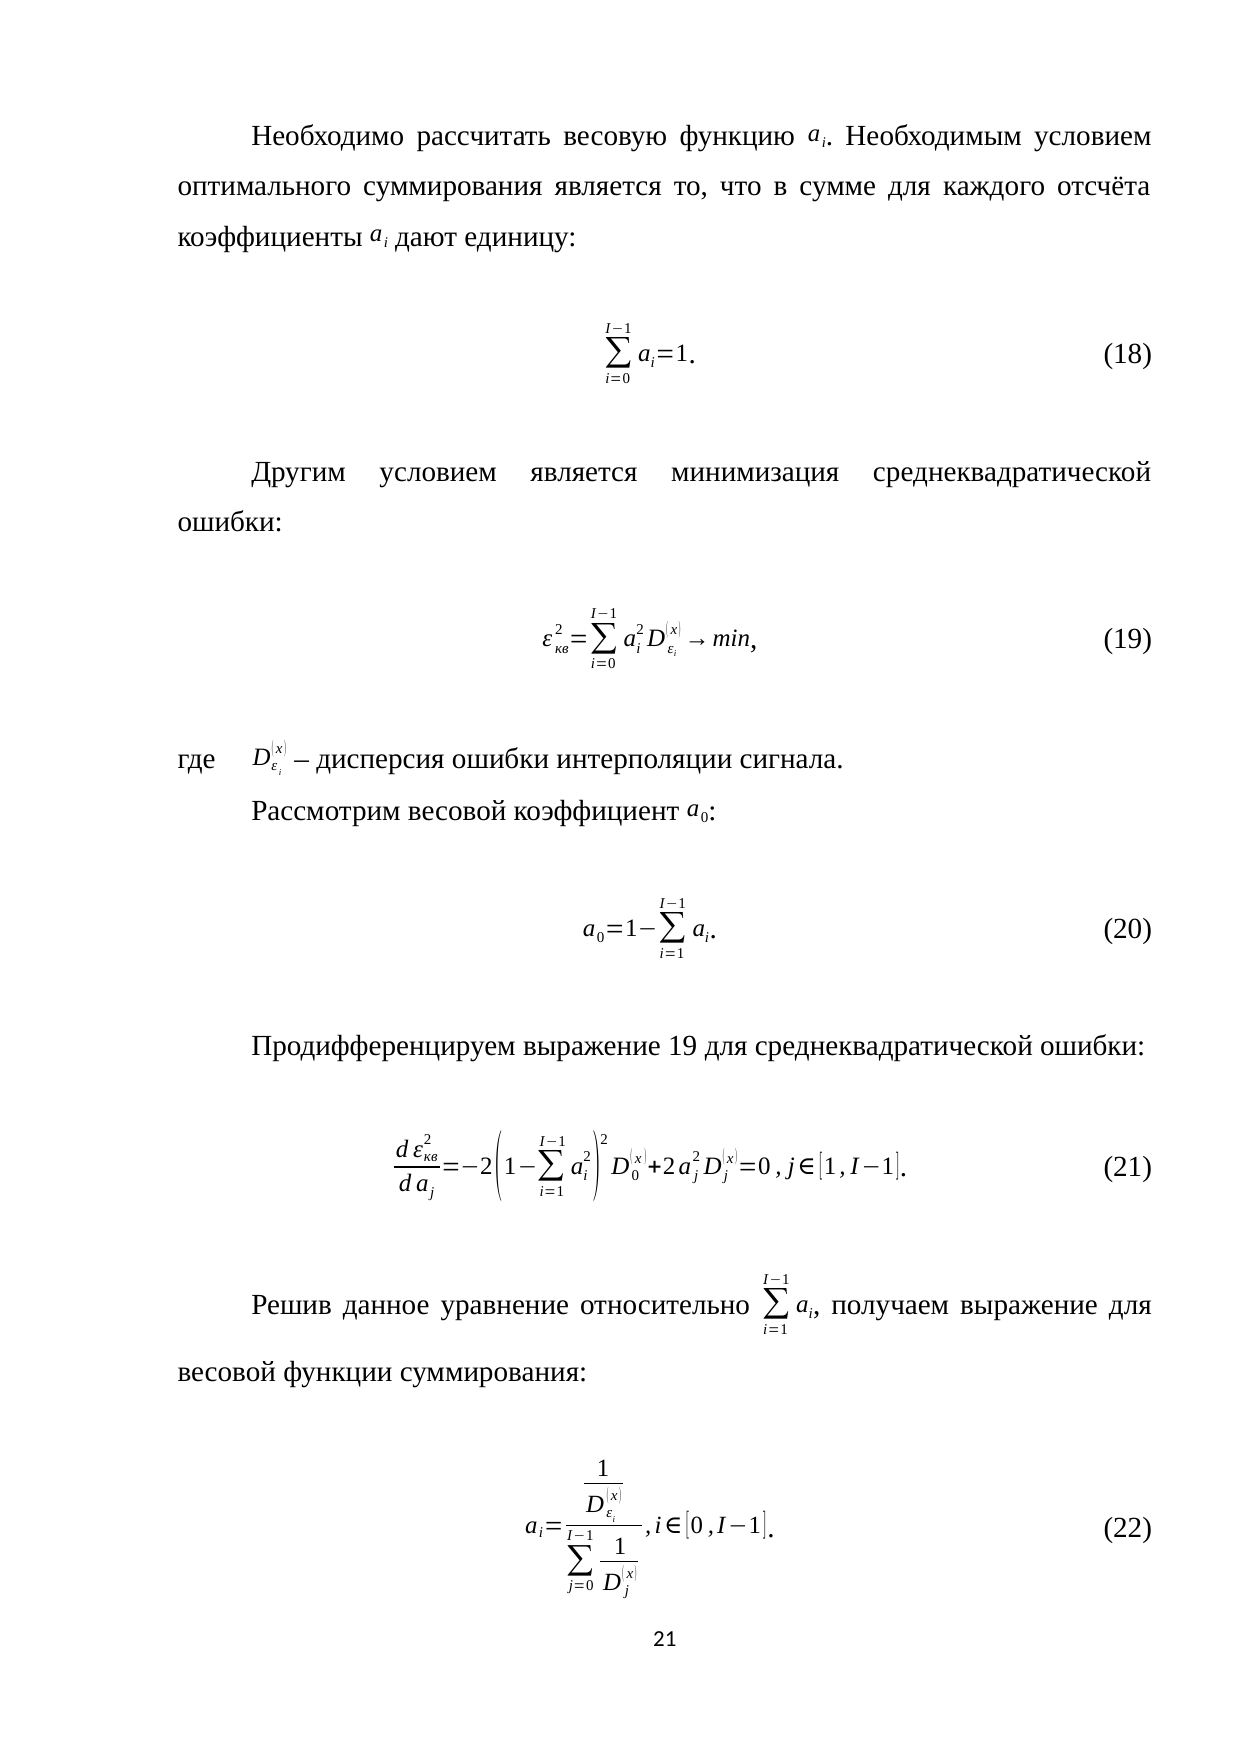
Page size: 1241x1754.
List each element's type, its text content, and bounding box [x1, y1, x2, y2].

text Решив данное уравнение относительно , получаем выражение для весовой функции суммирования: [177, 1270, 1152, 1388]
text Необходимо рассчитать весовую функцию . Необходимым условием оптимального суммирования является то, что в сумме для каждого отсчёта коэффициенты дают единицу: [177, 118, 1152, 252]
text . (18) [177, 319, 1152, 387]
text . (22) [177, 1455, 1152, 1599]
text Другим условием является минимизация среднеквадратической ошибки: [177, 454, 1152, 538]
text . (21) [177, 1129, 1152, 1203]
text Продифференцируем выражение 19 для среднеквадратической ошибки: [177, 1028, 1152, 1062]
text Рассмотрим весовой коэффициент : [177, 793, 1152, 827]
text , (19) [177, 605, 1152, 672]
text где – дисперсия ошибки интерполяции сигнала. [177, 739, 1152, 776]
text . (20) [177, 894, 1152, 961]
